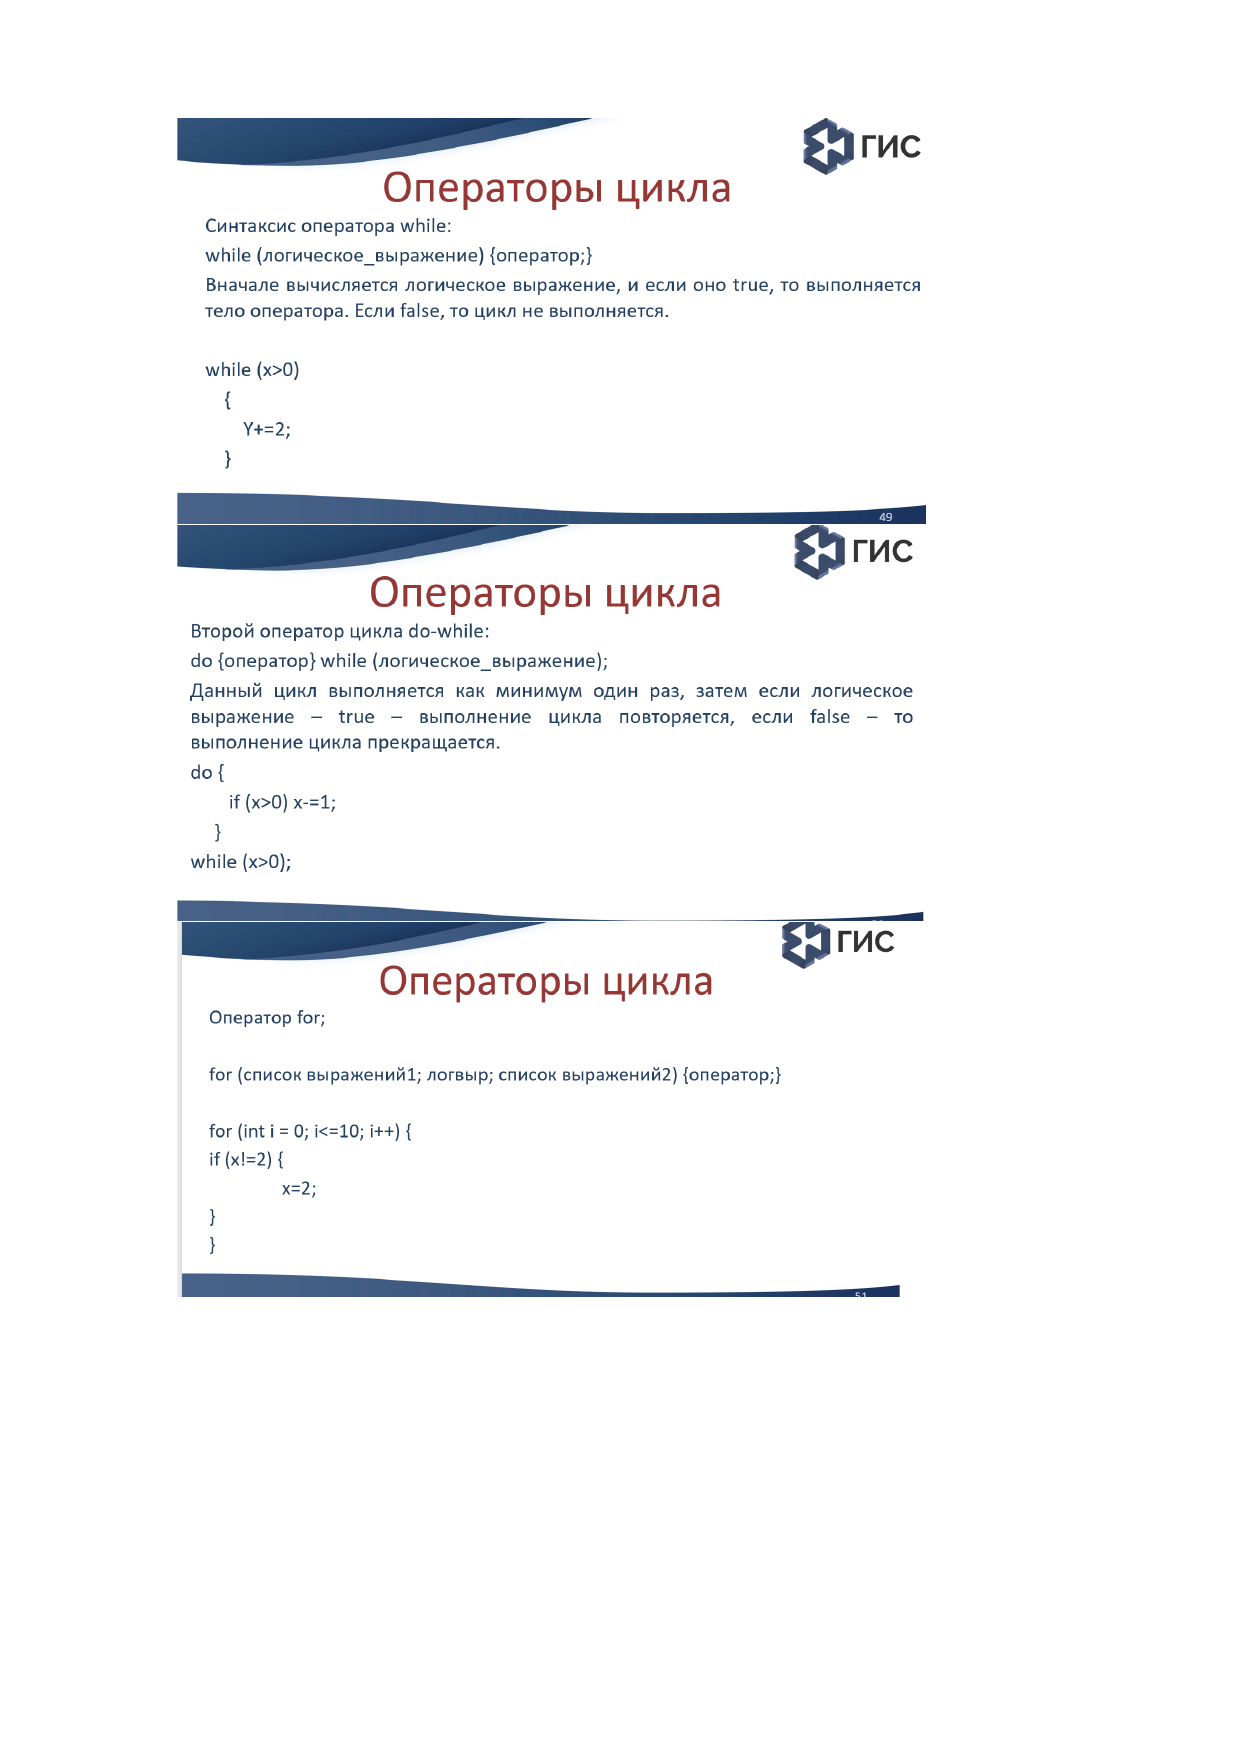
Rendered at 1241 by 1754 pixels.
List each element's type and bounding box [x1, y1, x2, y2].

picture [177, 922, 900, 1297]
picture [177, 525, 924, 921]
picture [177, 118, 926, 524]
